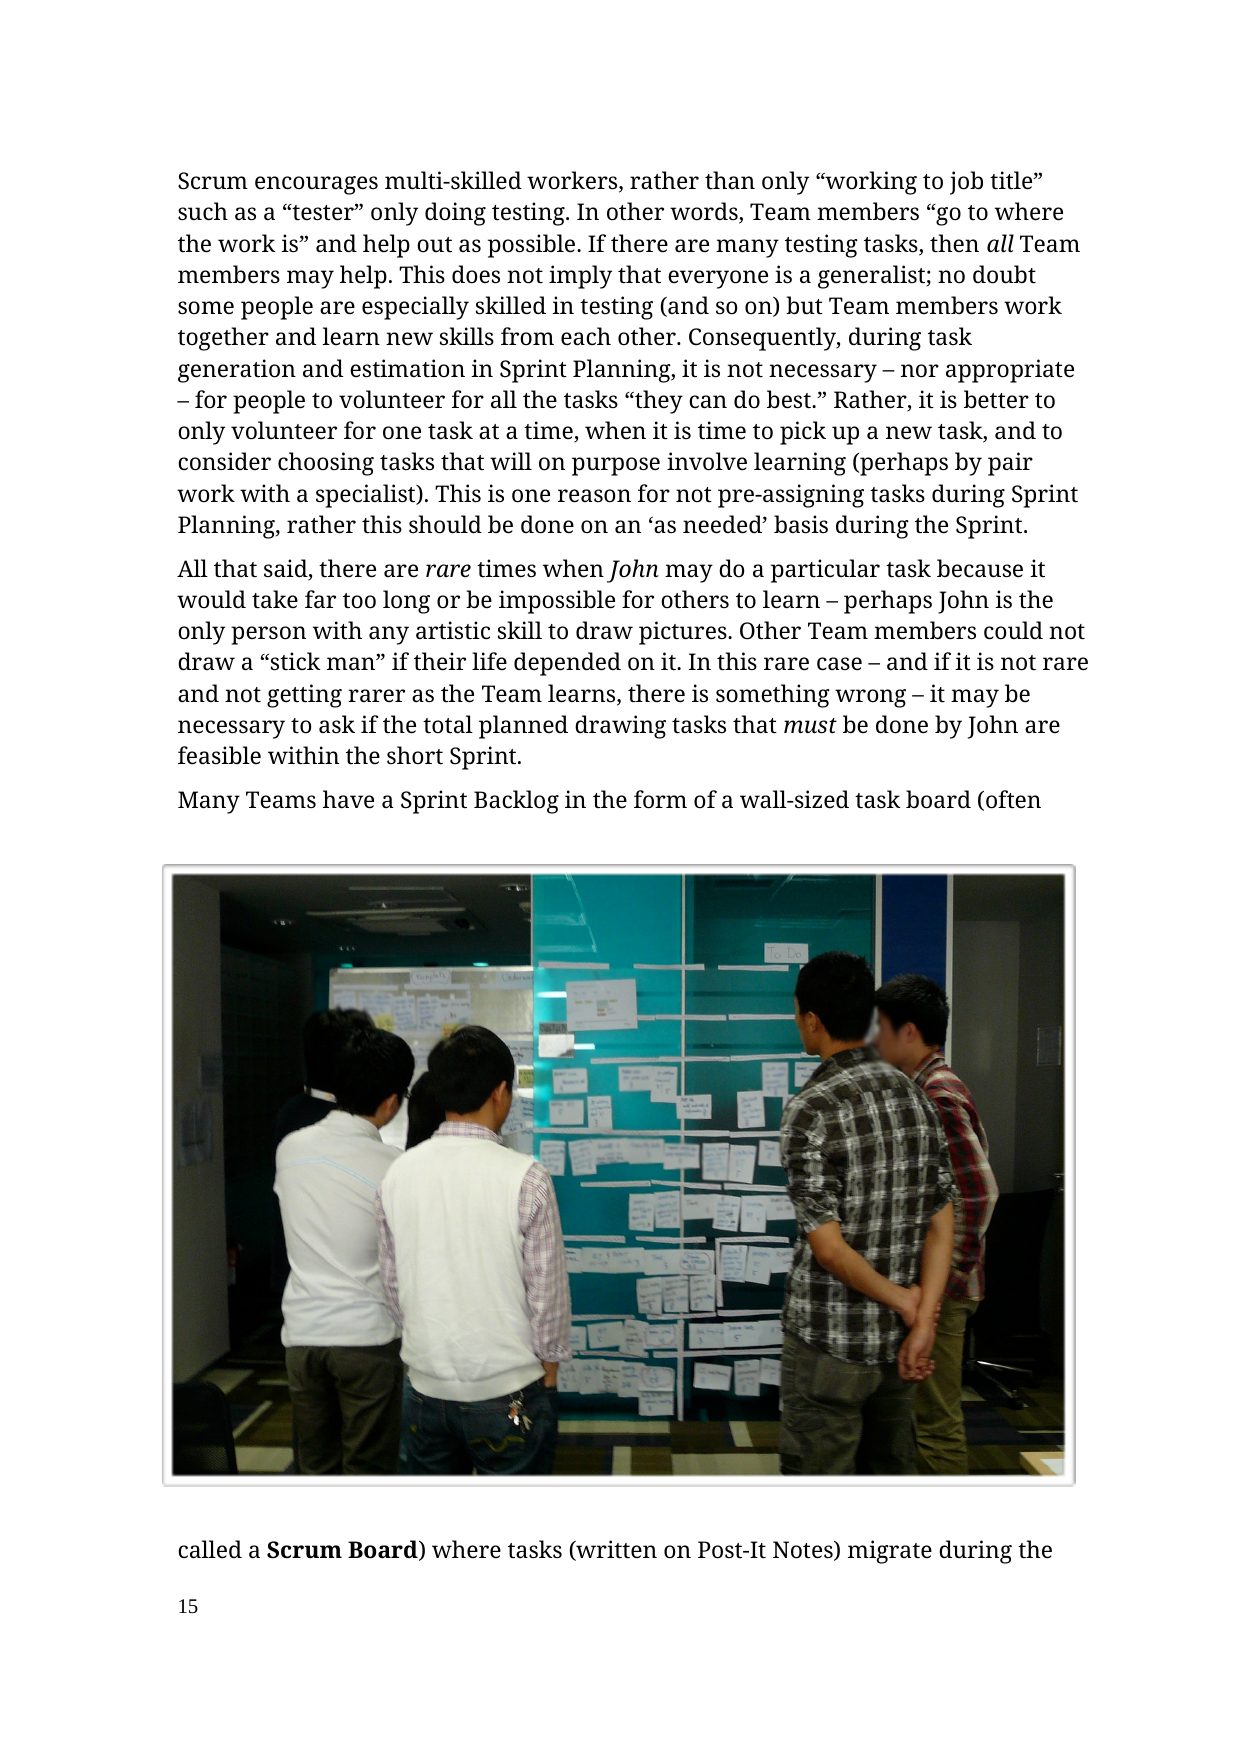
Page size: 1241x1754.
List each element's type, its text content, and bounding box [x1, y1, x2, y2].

text All that said, there are rare times when John may do a particular task because it would take far too long or be impossible for others to learn – perhaps John is the only person with any artistic skill to draw pictures. Other Team members could not draw a “stick man” if their life depended on it. In this rare case – and if it is not rare and not getting rarer as the Team learns, there is something wrong – it may be necessary to ask if the total planned drawing tasks that must be done by John are feasible within the short Sprint. [177, 552, 1093, 771]
picture [162, 864, 1078, 1487]
text Scrum encourages multi-skilled workers, rather than only “working to job title” such as a “tester” only doing testing. In other words, Team members “go to where the work is” and help out as possible. If there are many testing tasks, then all Team members may help. This does not imply that everyone is a generalist; no doubt some people are especially skilled in testing (and so on) but Team members work together and learn new skills from each other. Consequently, during task generation and estimation in Sprint Planning, it is not necessary – nor appropriate – for people to volunteer for all the tasks “they can do best.” Rather, it is better to only volunteer for one task at a time, when it is time to pick up a new task, and to consider choosing tasks that will on purpose involve learning (perhaps by pair work with a specialist). This is one reason for not pre-assigning tasks during Sprint Planning, rather this should be done on an ‘as needed’ basis during the Sprint. [177, 165, 1093, 540]
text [177, 784, 1093, 1565]
